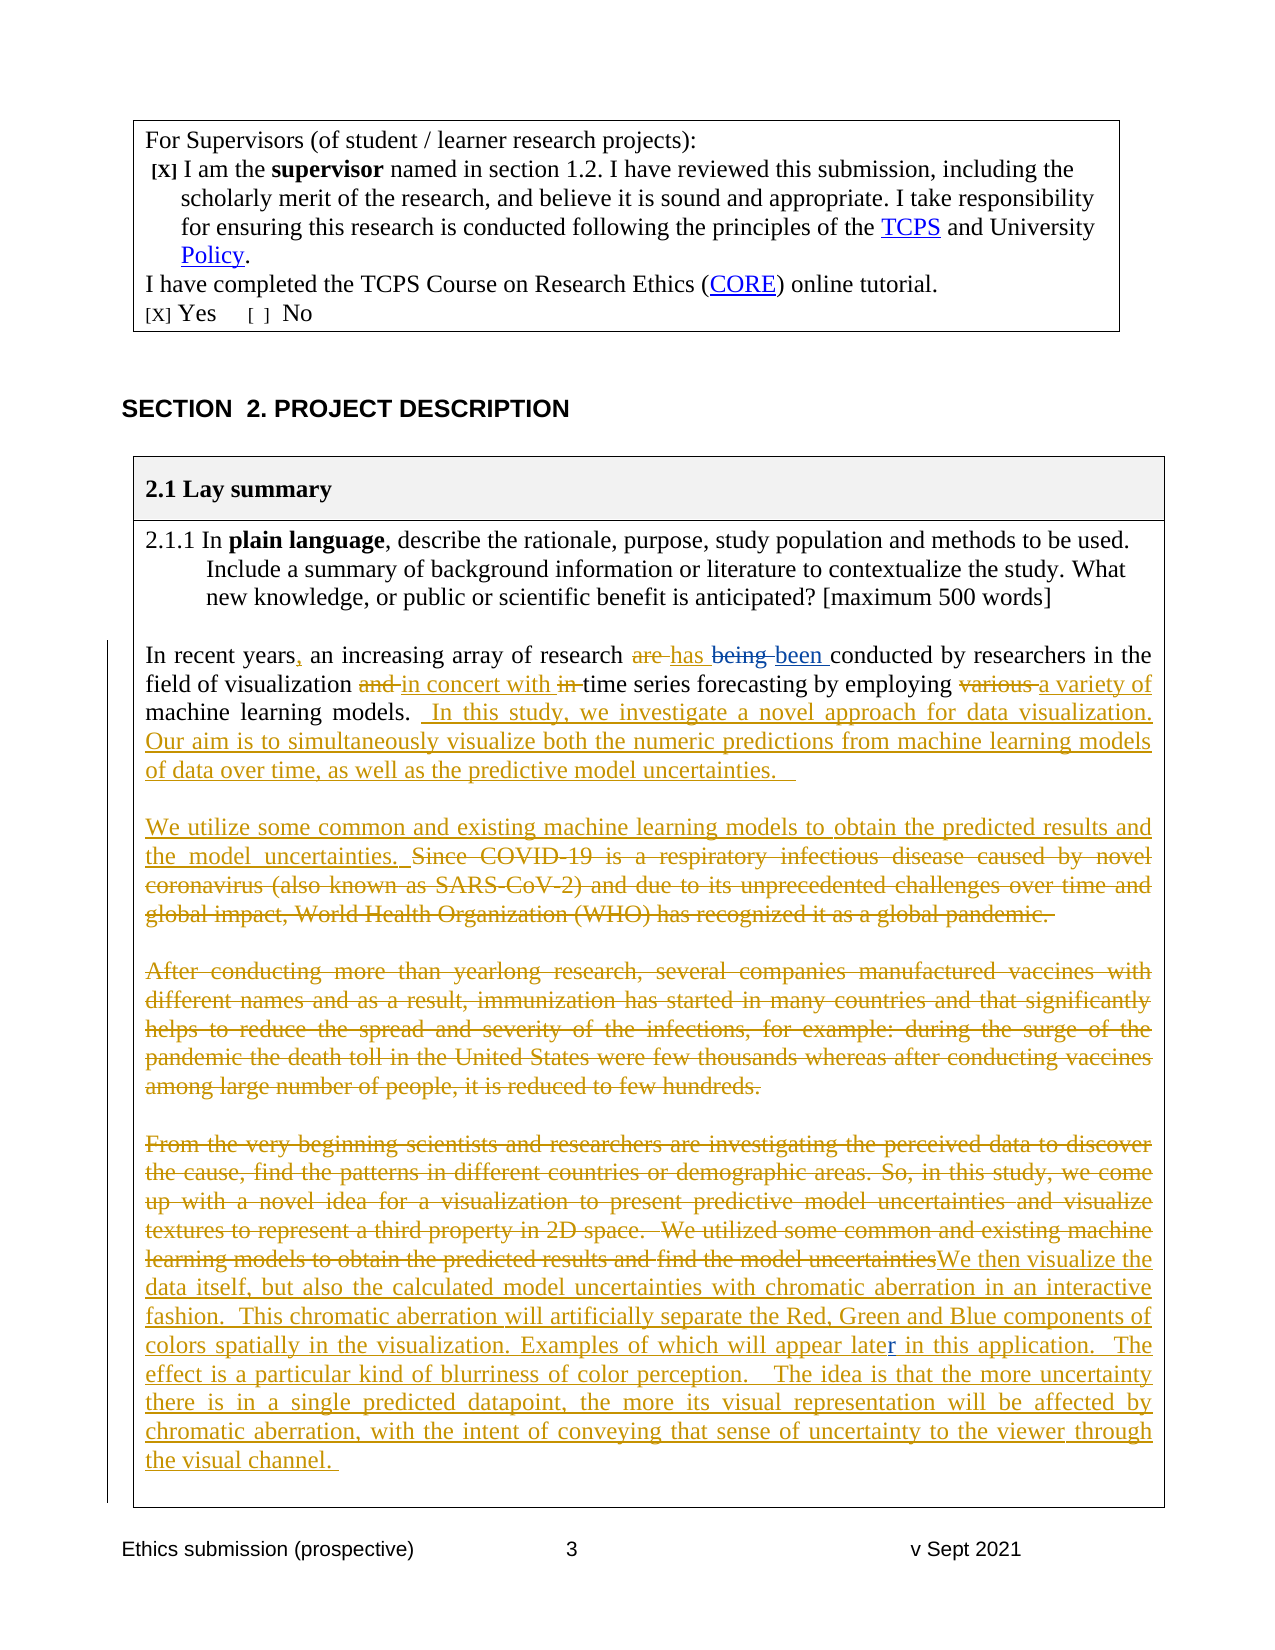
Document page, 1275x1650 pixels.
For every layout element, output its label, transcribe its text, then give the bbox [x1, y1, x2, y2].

subtitle SECTION 2. PROJECT DESCRIPTION [121, 394, 1153, 423]
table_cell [134, 121, 1119, 331]
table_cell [134, 521, 1164, 1507]
table_header 2.1 Lay summary [134, 457, 1164, 519]
